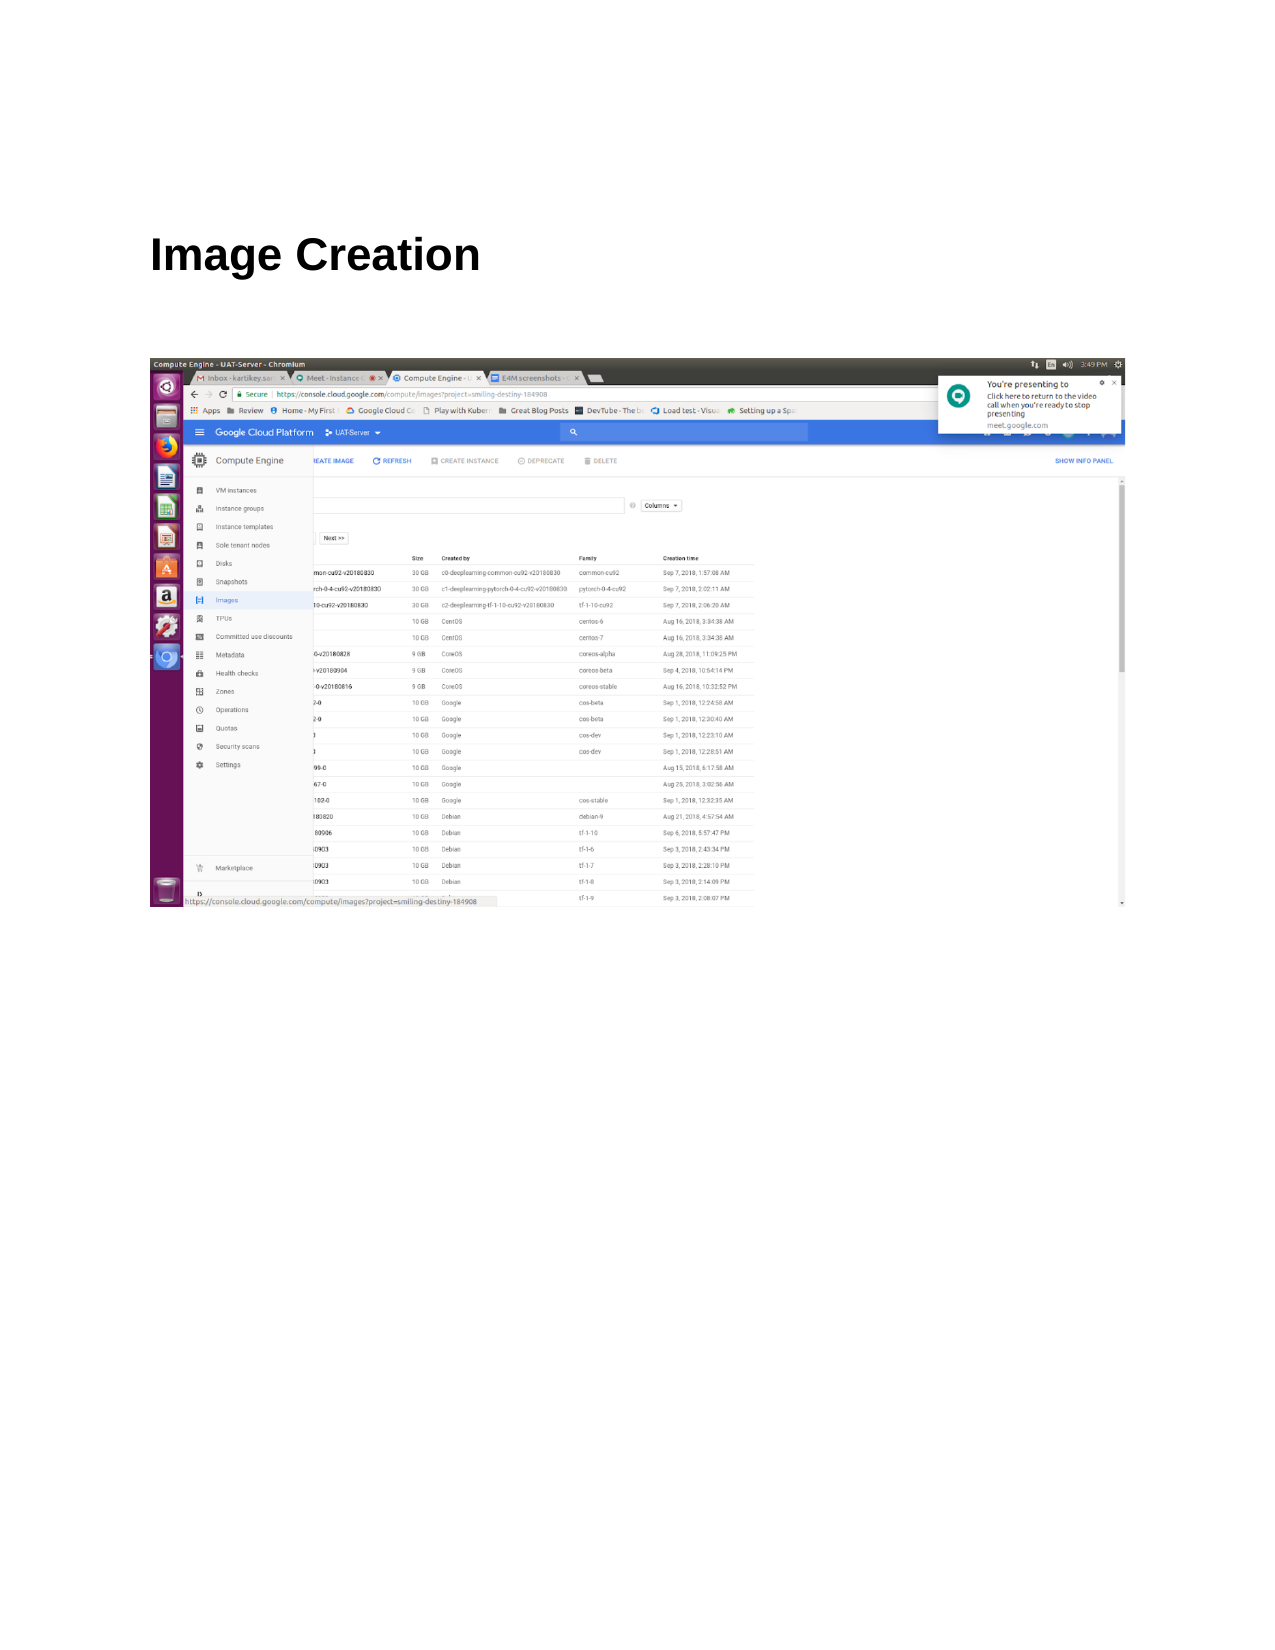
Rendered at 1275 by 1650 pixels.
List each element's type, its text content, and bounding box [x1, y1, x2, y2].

text Image Creation [150, 228, 1125, 280]
picture [150, 358, 1125, 907]
